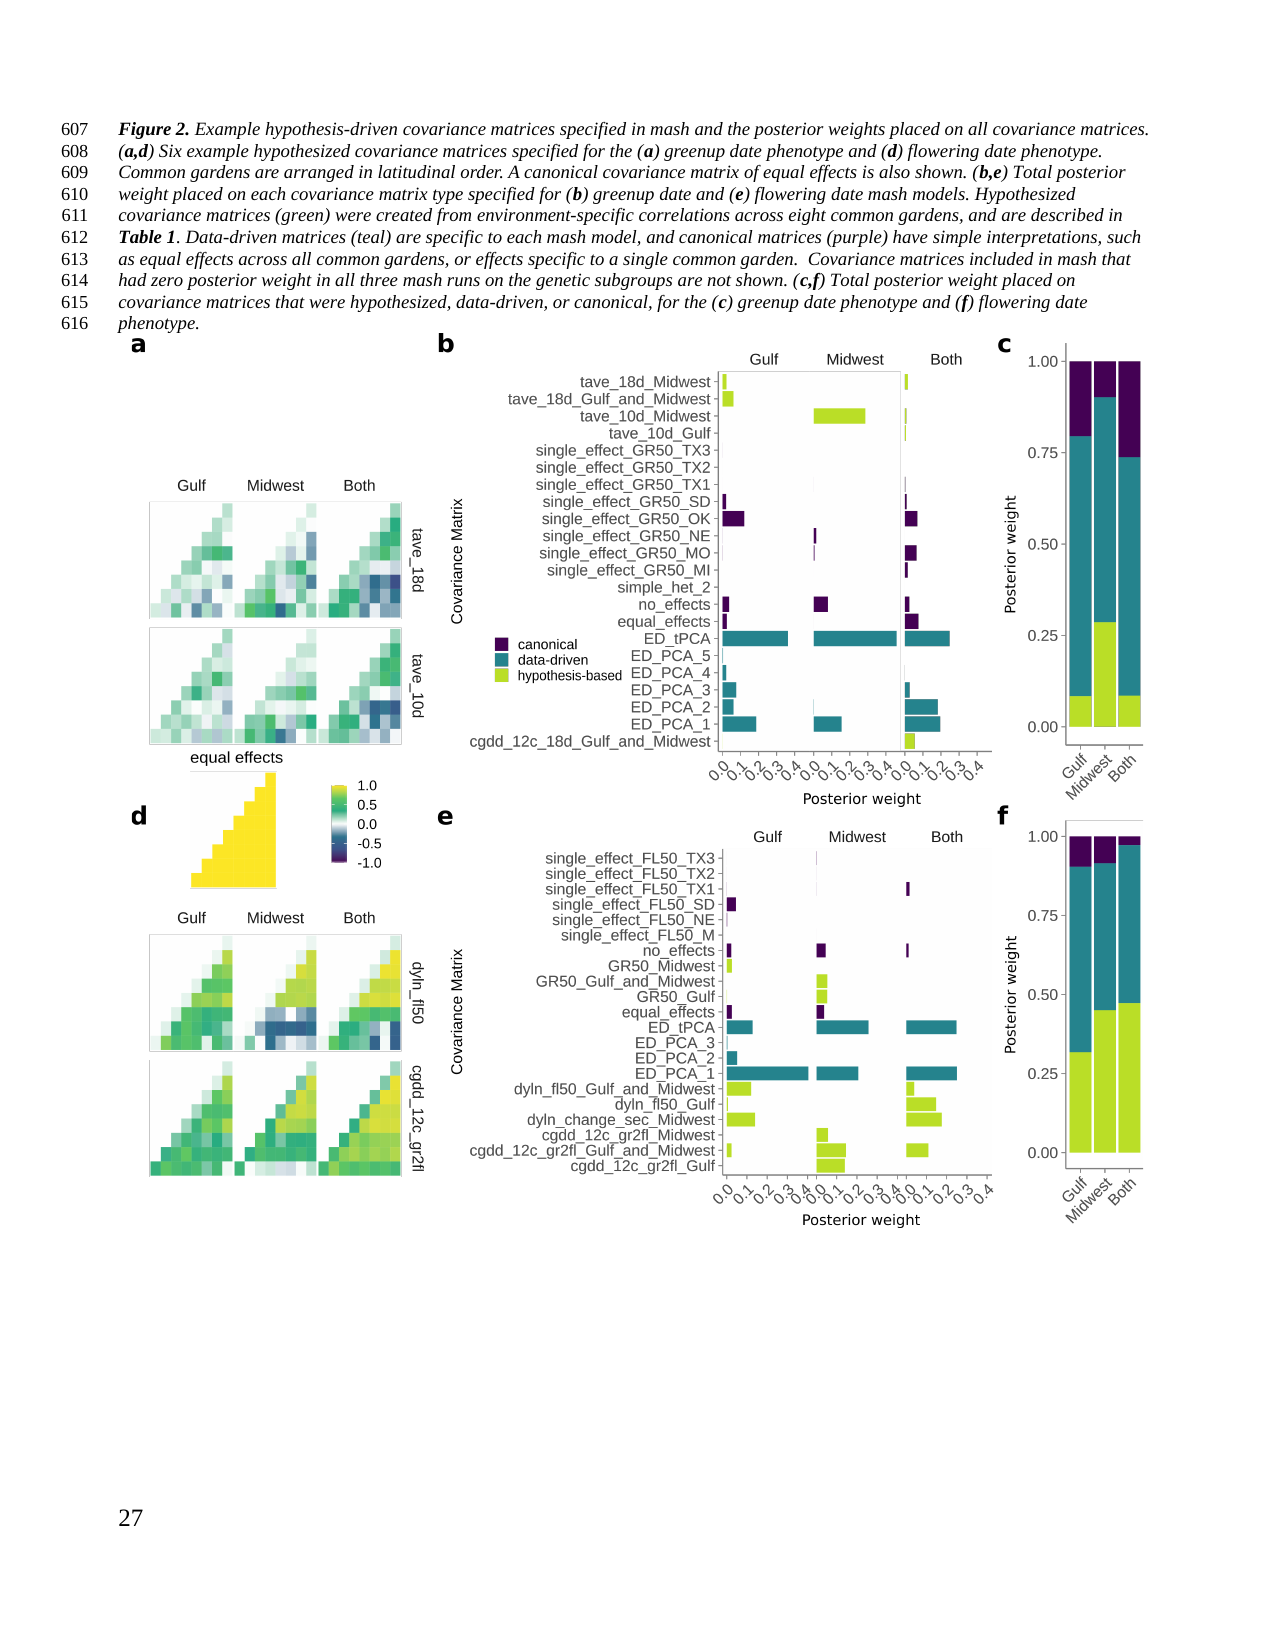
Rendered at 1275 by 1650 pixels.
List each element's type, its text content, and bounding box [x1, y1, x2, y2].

text Figure 2. Example hypothesis-driven covariance matrices specified in mash and the posterior weights placed on all covariance matrices. (a,d) Six example hypothesized covariance matrices specified for the (a) greenup date phenotype and (d) flowering date phenotype. Common gardens are arranged in latitudinal order. A canonical covariance matrix of equal effects is also shown. (b,e) Total posterior weight placed on each covariance matrix type specified for (b) greenup date and (e) flowering date mash models. Hypothesized covariance matrices (green) were created from environment-specific correlations across eight common gardens, and are described in Table 1. Data-driven matrices (teal) are specific to each mash model, and canonical matrices (purple) have simple interpretations, such as equal effects across all common gardens, or effects specific to a single common garden. Covariance matrices included in mash that had zero posterior weight in all three mash runs on the genetic subgroups are not shown. (c,f) Total posterior weight placed on covariance matrices that were hypothesized, data-driven, or canonical, for the (c) greenup date phenotype and (f) flowering date phenotype. [118, 118, 1157, 334]
picture [131, 333, 1144, 1228]
